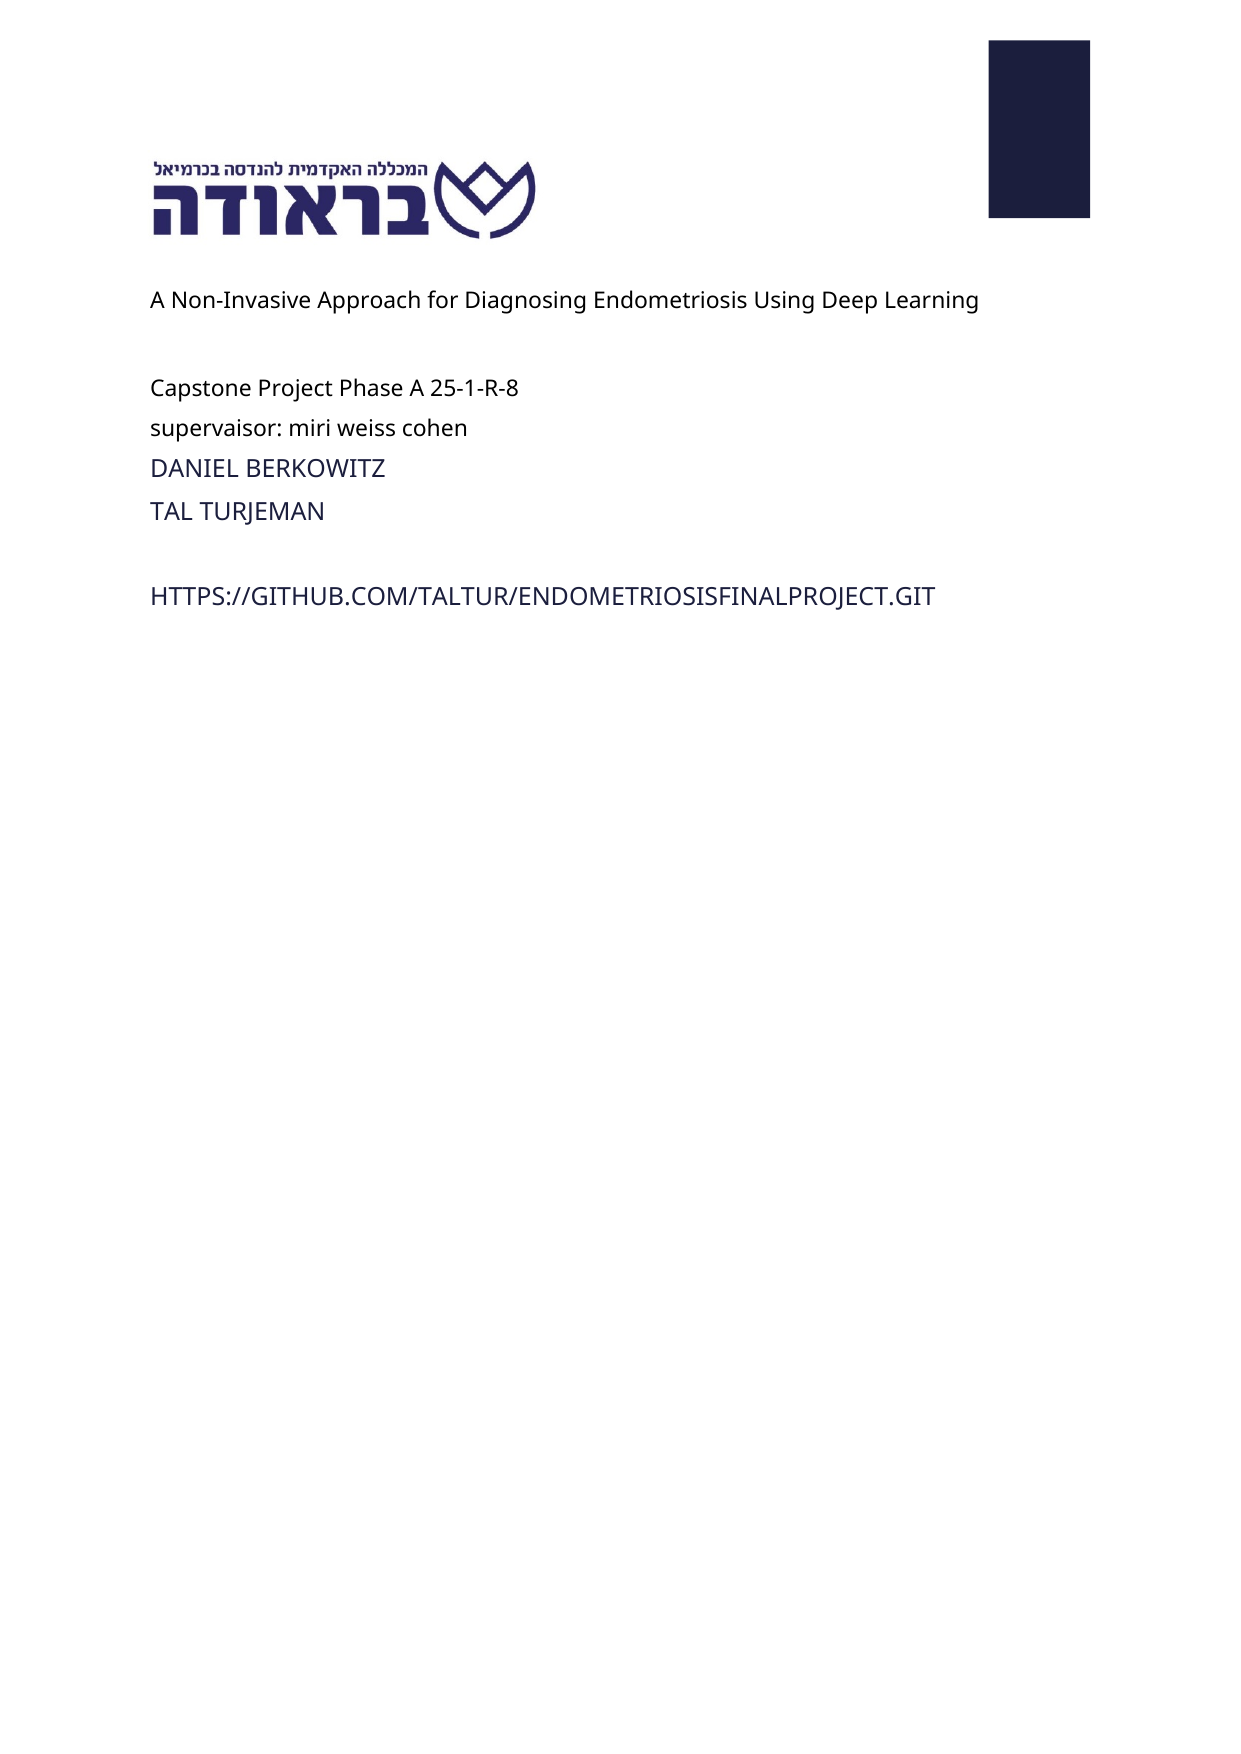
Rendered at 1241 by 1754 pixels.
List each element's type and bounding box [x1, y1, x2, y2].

picture [124, 150, 546, 252]
